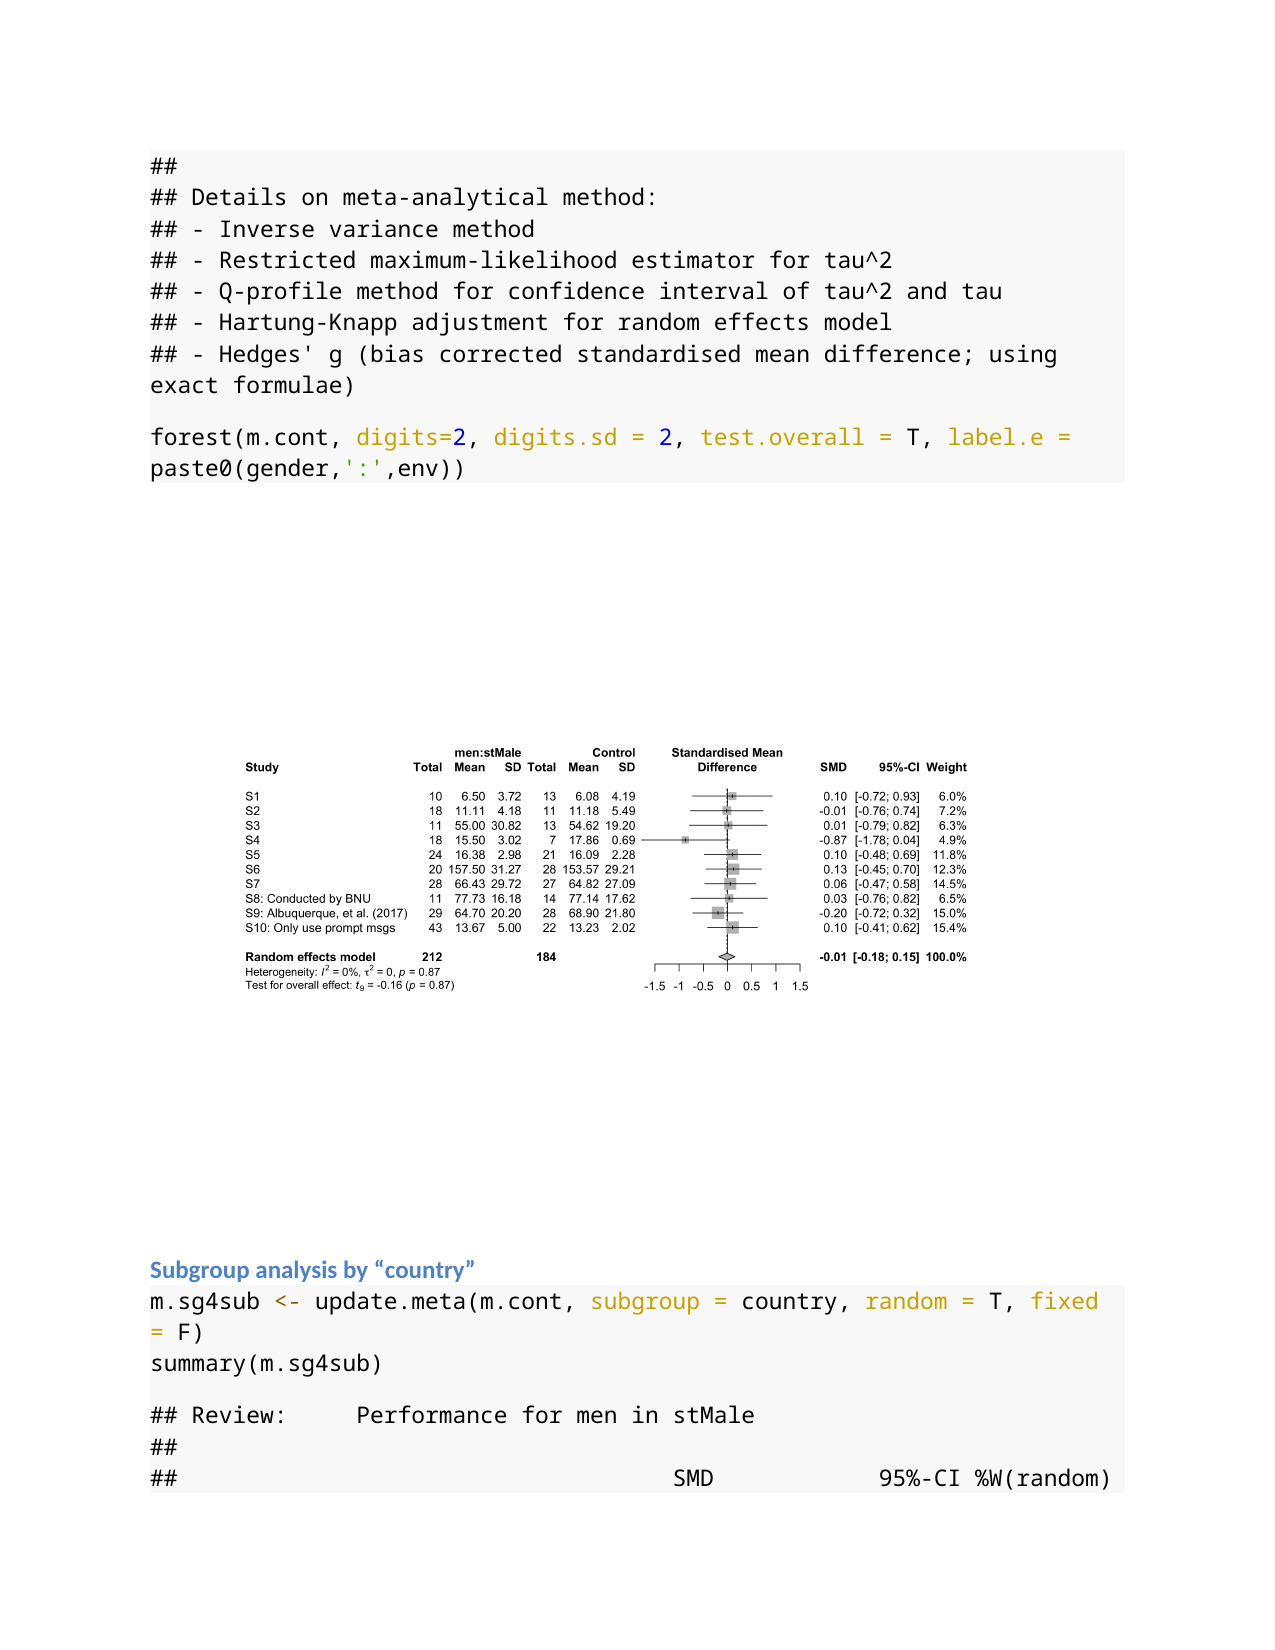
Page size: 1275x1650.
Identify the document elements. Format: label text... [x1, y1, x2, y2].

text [150, 1399, 1125, 1493]
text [150, 150, 1125, 400]
picture [168, 504, 1044, 1234]
text forest(m.cont, digits=2, digits.sd = 2, test.overall = T, label.e = paste0(gender,':',env)) [466, 421, 1125, 483]
subtitle Subgroup analysis by “country” [150, 1254, 1125, 1285]
text m.sg4sub <- update.meta(m.cont, subgroup = country, random = T, fixed = F) summary(m.sg4sub) [205, 1285, 1125, 1378]
